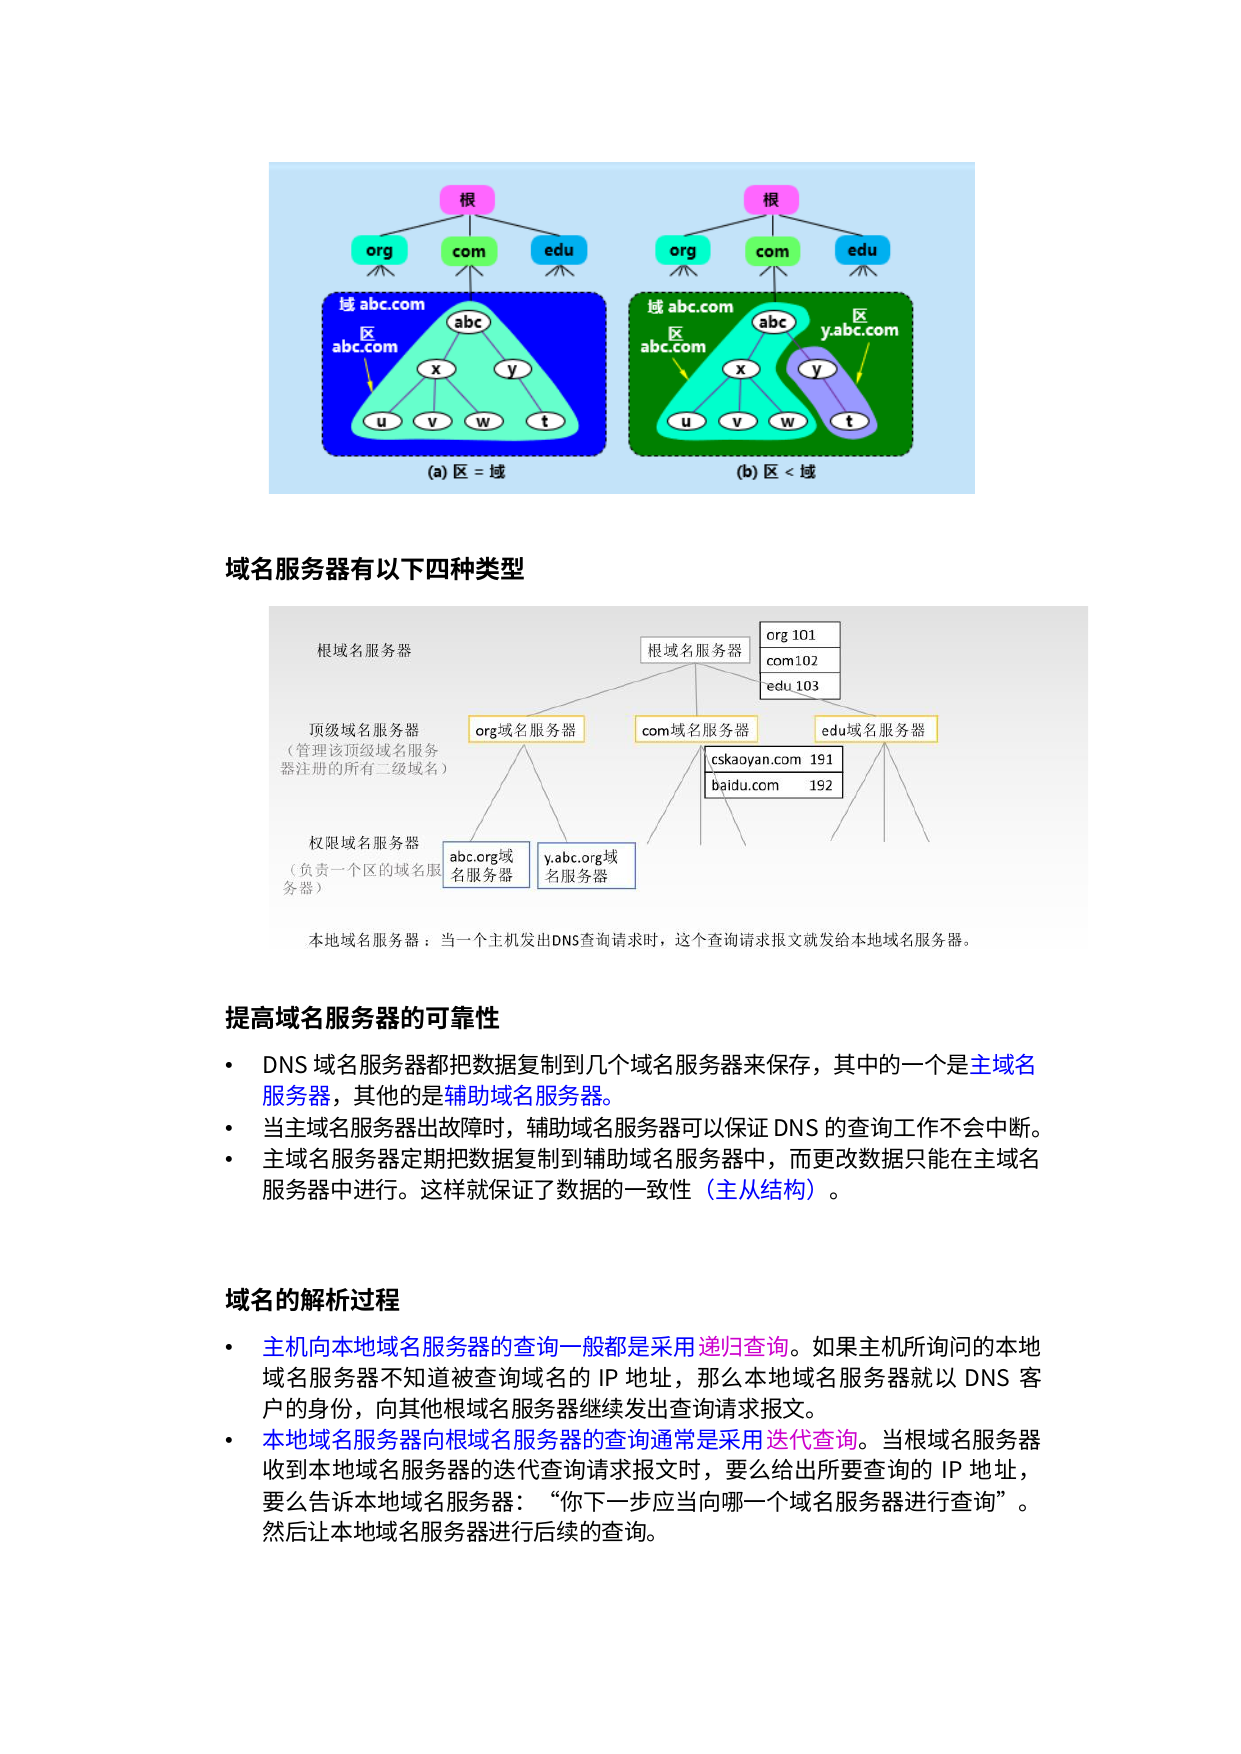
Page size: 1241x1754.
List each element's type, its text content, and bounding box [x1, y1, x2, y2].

picture [268, 606, 1089, 949]
picture [268, 162, 975, 494]
text 提高域名服务器的可靠性 [225, 998, 1240, 1035]
text 域名服务器有以下四种类型 [225, 550, 1240, 586]
list DNS 域名服务器都把数据复制到几个域名服务器来保存，其中的一个是主域名服务器，其他的是辅助域名服务器。 [225, 1049, 1053, 1111]
subtitle 域名的解析过程 [225, 1281, 1240, 1317]
list 主机向本地域名服务器的查询一般都是采用递归查询。如果主机所询问的本地域名服务器不知道被查询域名的 IP 地址，那么本地域名服务器就以 DNS 客户的身份，向其他根域名服务器继续发出查询请求报文。 [225, 1331, 1042, 1424]
list 本地域名服务器向根域名服务器的查询通常是采用迭代查询。当根域名服务器收到本地域名服务器的迭代查询请求报文时，要么给出所要查询的 IP 地址， 要么告诉本地域名服务器：“你下一步应当向哪一个域名服务器进行查询”。然后让本地域名服务器进行后续的查询。 [225, 1424, 1042, 1547]
list 当主域名服务器出故障时，辅助域名服务器可以保证 DNS 的查询工作不会中断。 [225, 1111, 1240, 1143]
list 主域名服务器定期把数据复制到辅助域名服务器中，而更改数据只能在主域名服务器中进行。这样就保证了数据的一致性（主从结构）。 [225, 1143, 1053, 1205]
